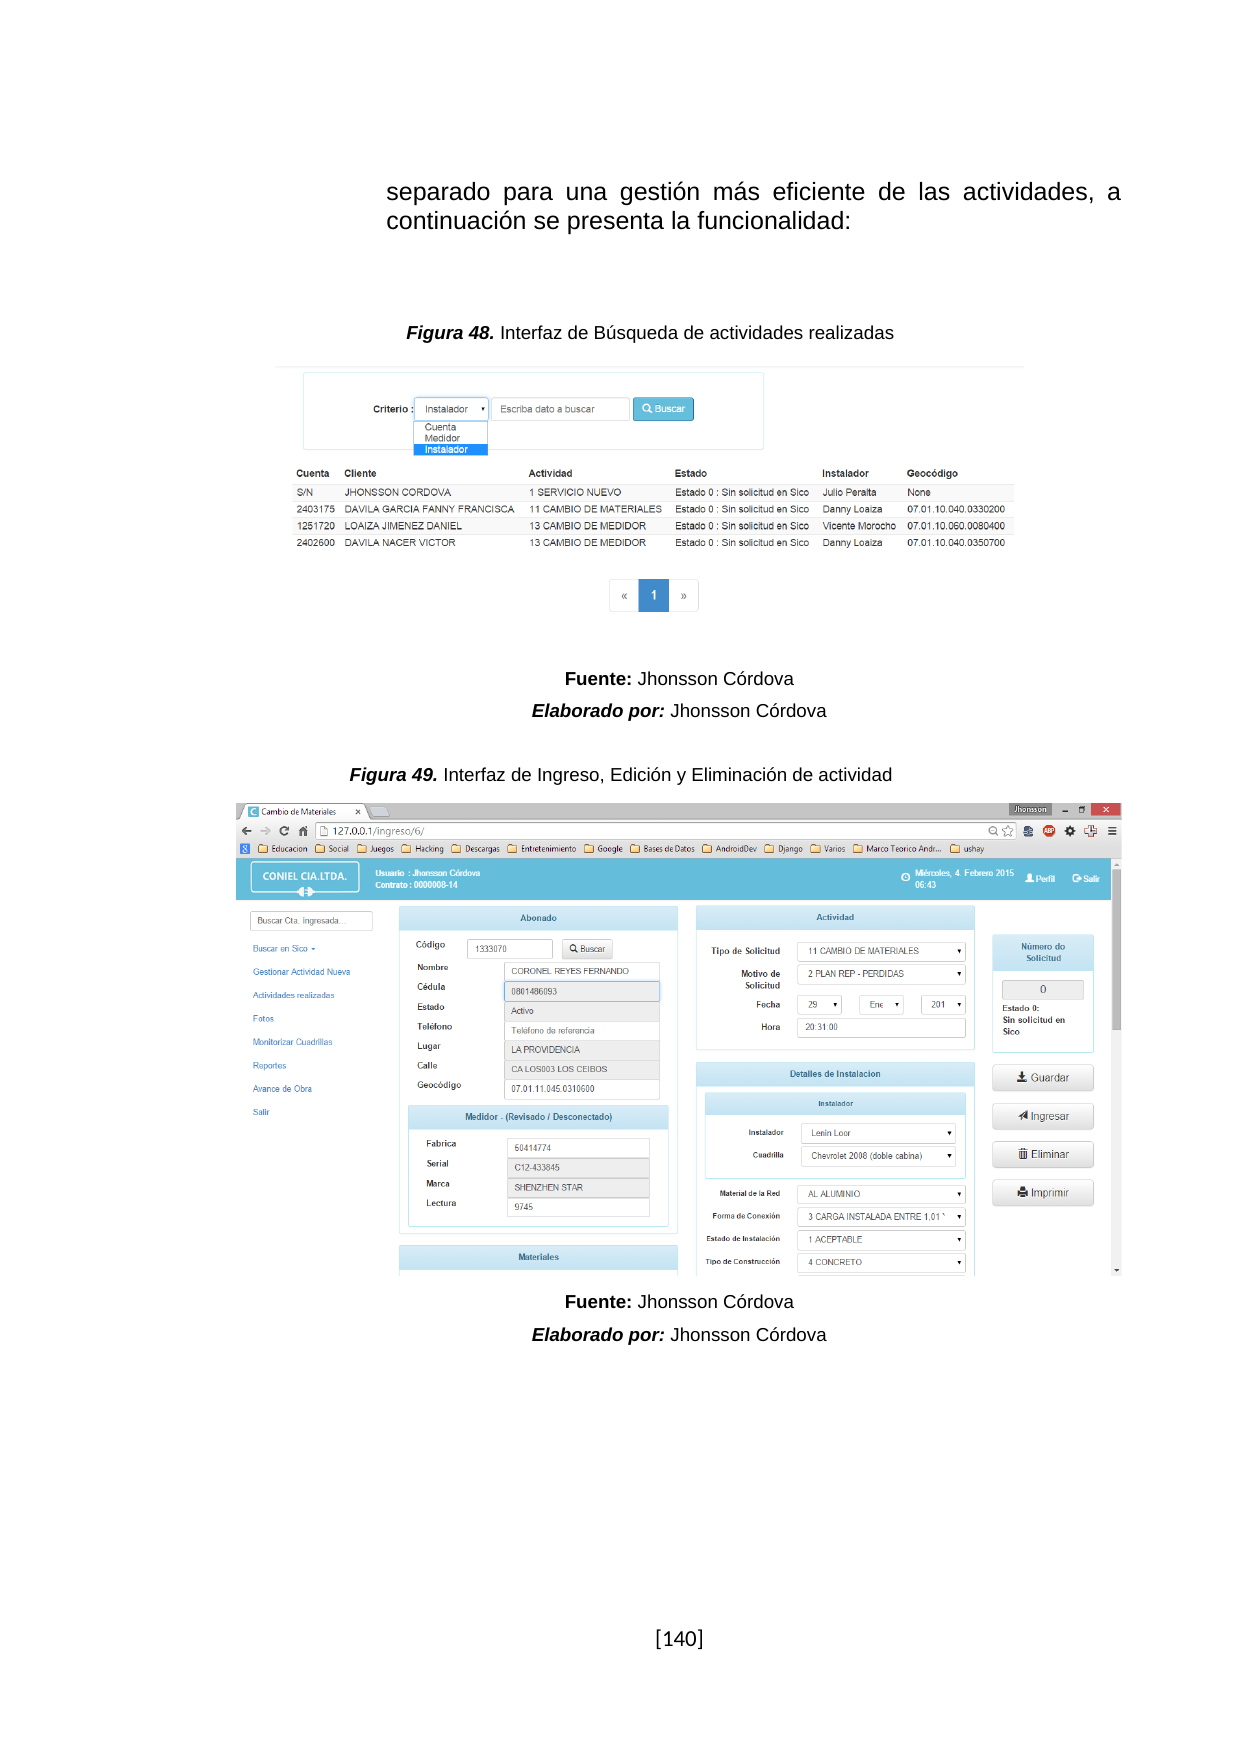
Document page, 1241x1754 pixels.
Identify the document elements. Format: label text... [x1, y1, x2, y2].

text Elaborado por: Jhonsson Córdova [236, 1323, 1122, 1345]
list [349, 177, 1122, 235]
text Fuente: Jhonsson Córdova [236, 1291, 1122, 1313]
text Elaborado por: Jhonsson Córdova [236, 700, 1122, 722]
picture [236, 803, 1122, 1276]
text Fuente: Jhonsson Córdova [236, 668, 1122, 689]
picture [275, 366, 1025, 624]
